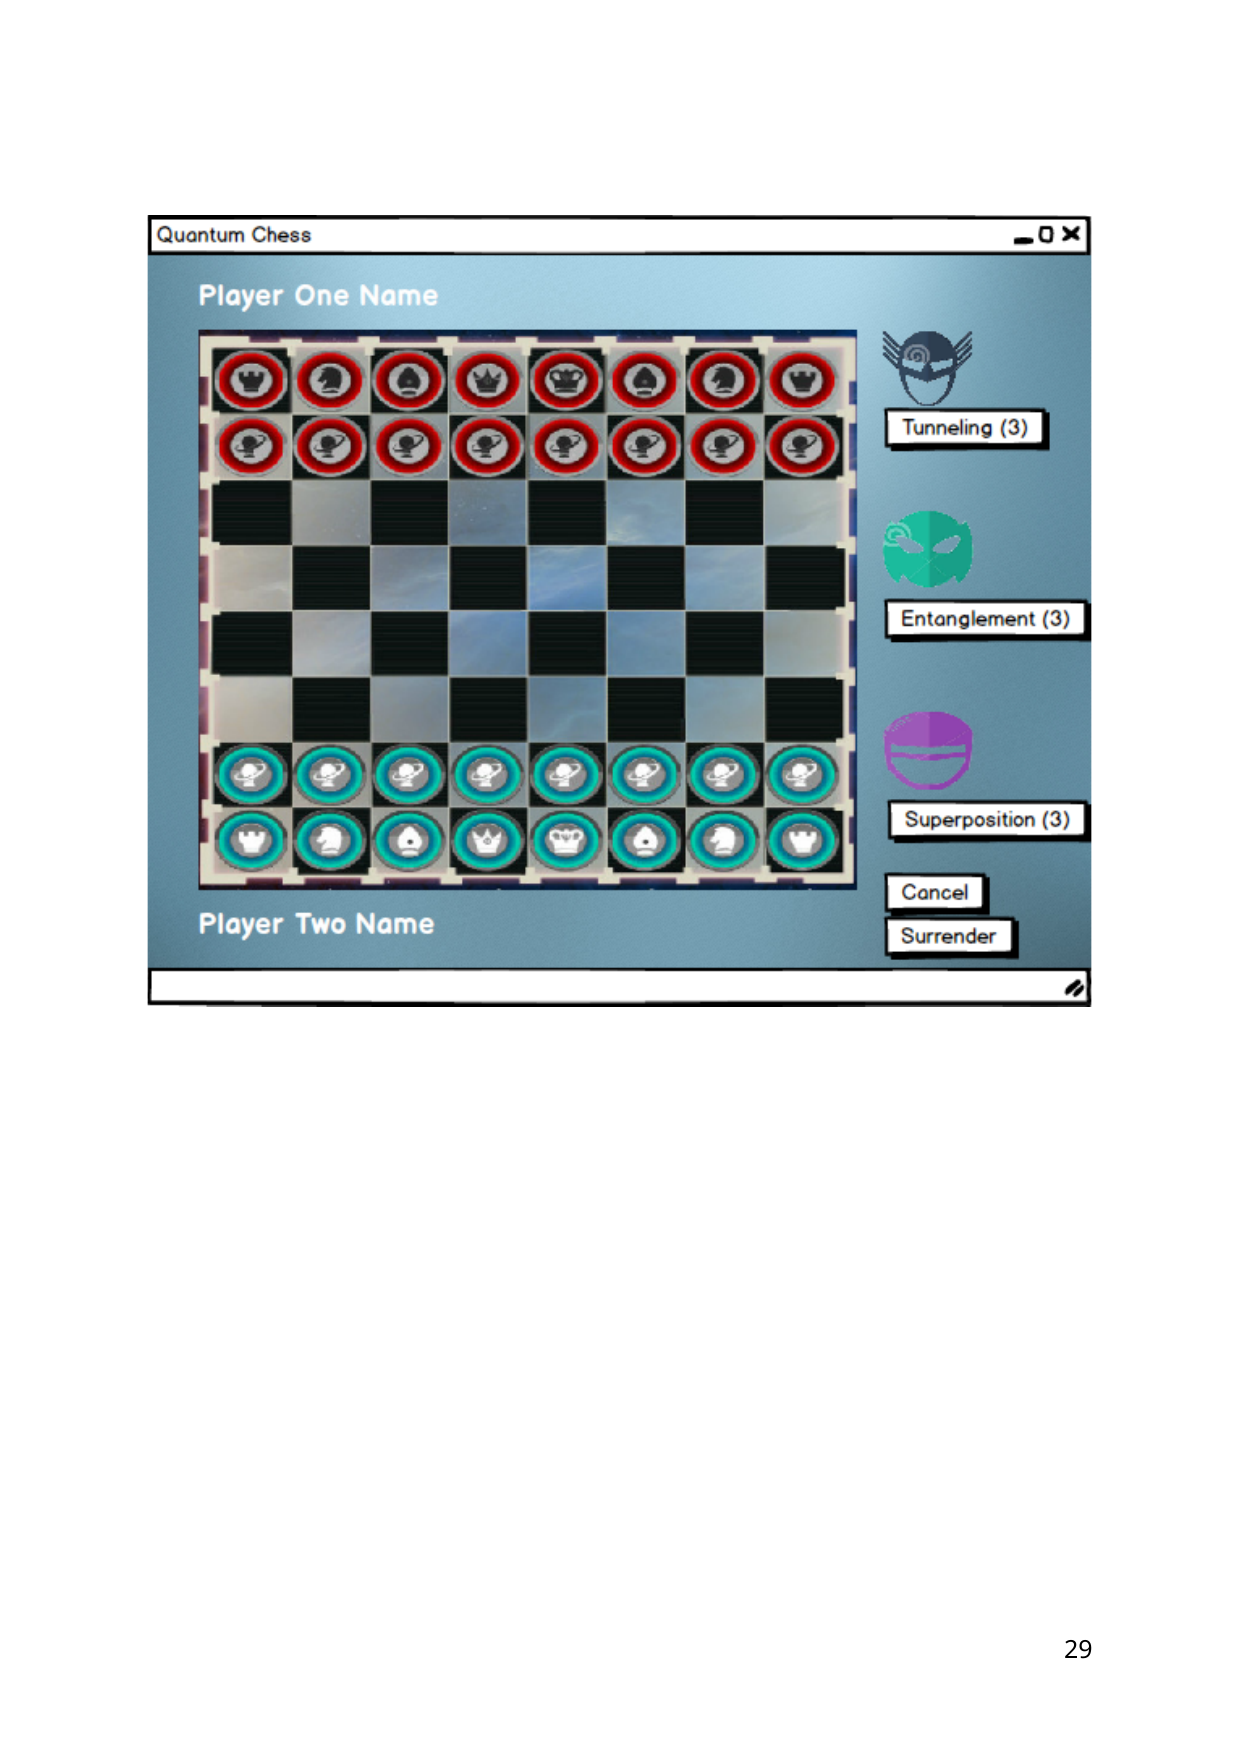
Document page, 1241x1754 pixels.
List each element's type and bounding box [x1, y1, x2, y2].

picture [147, 215, 1092, 1007]
